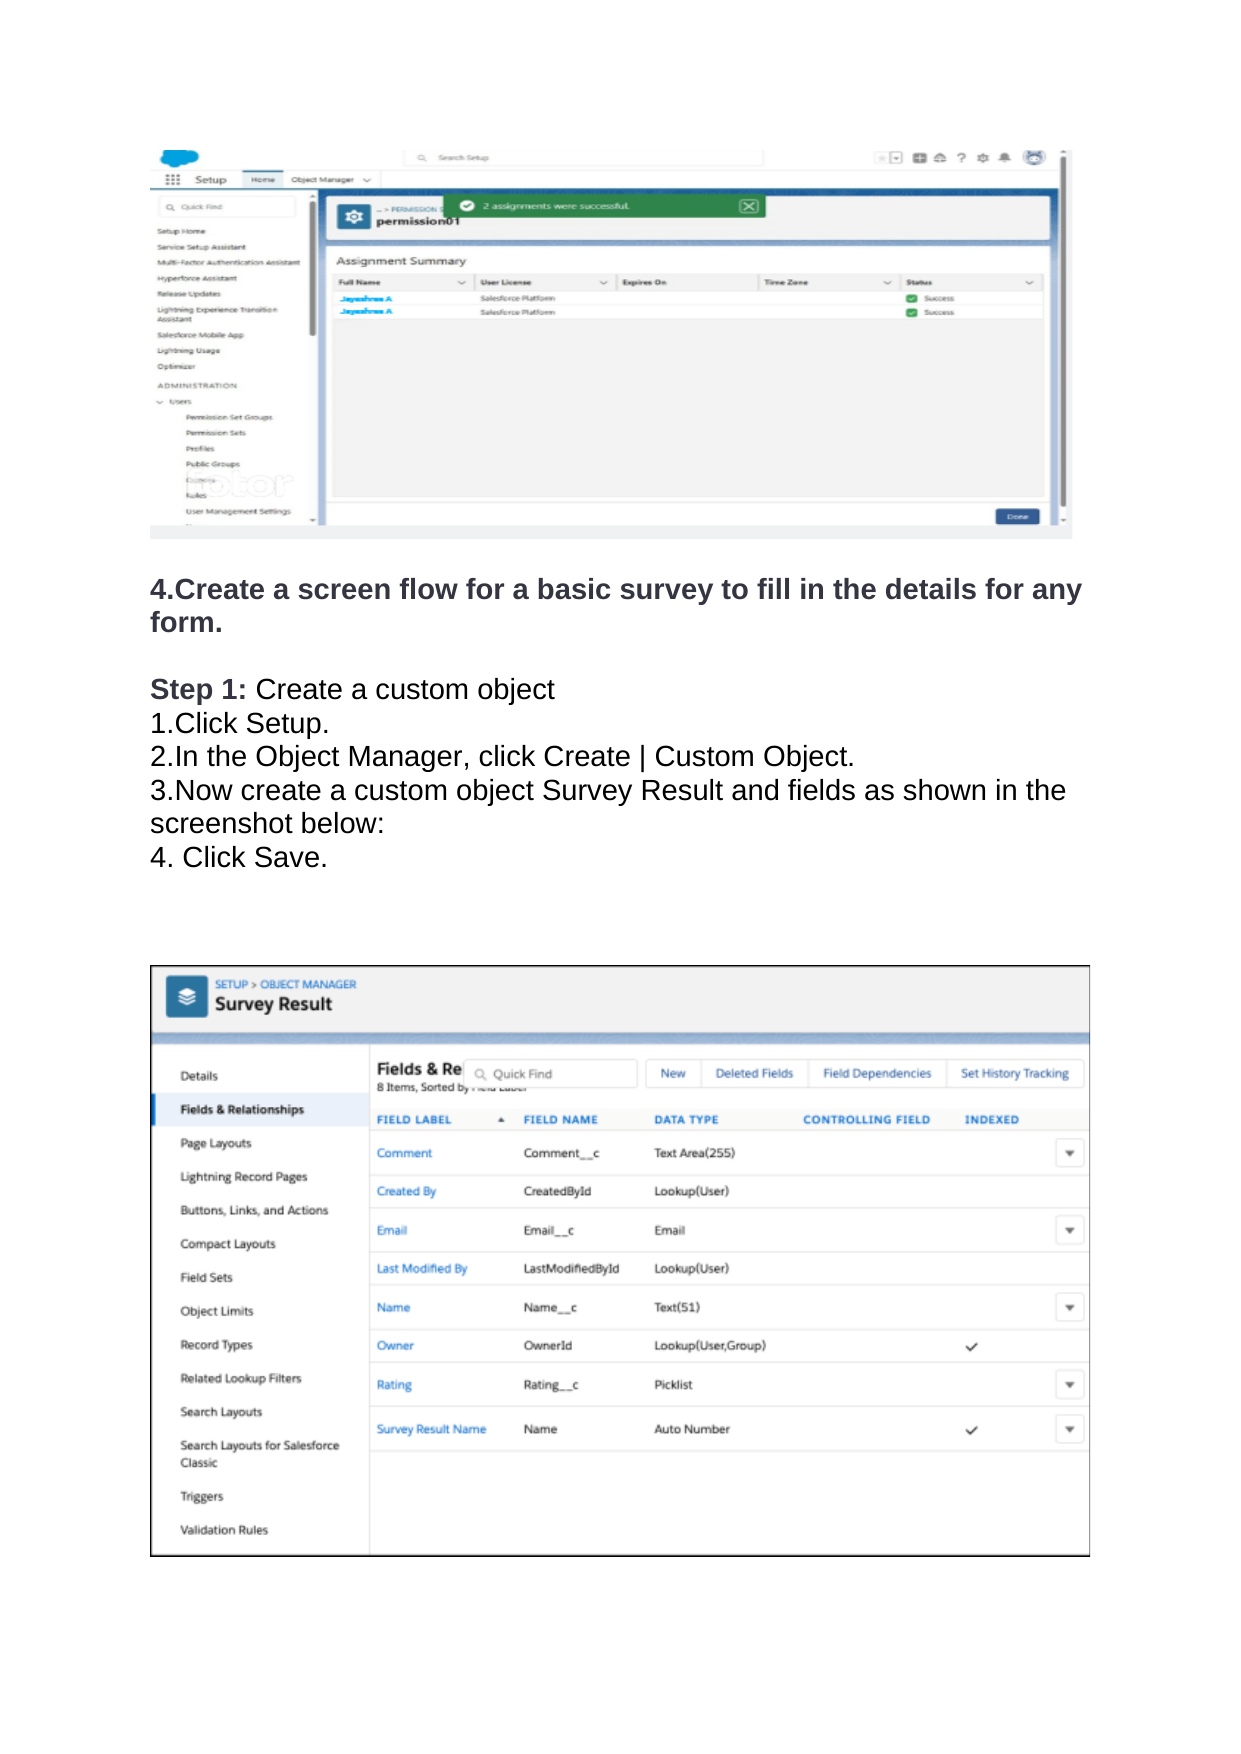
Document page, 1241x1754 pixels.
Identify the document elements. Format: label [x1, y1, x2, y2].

picture [150, 150, 1073, 539]
picture [150, 965, 1091, 1557]
text [150, 150, 1090, 874]
